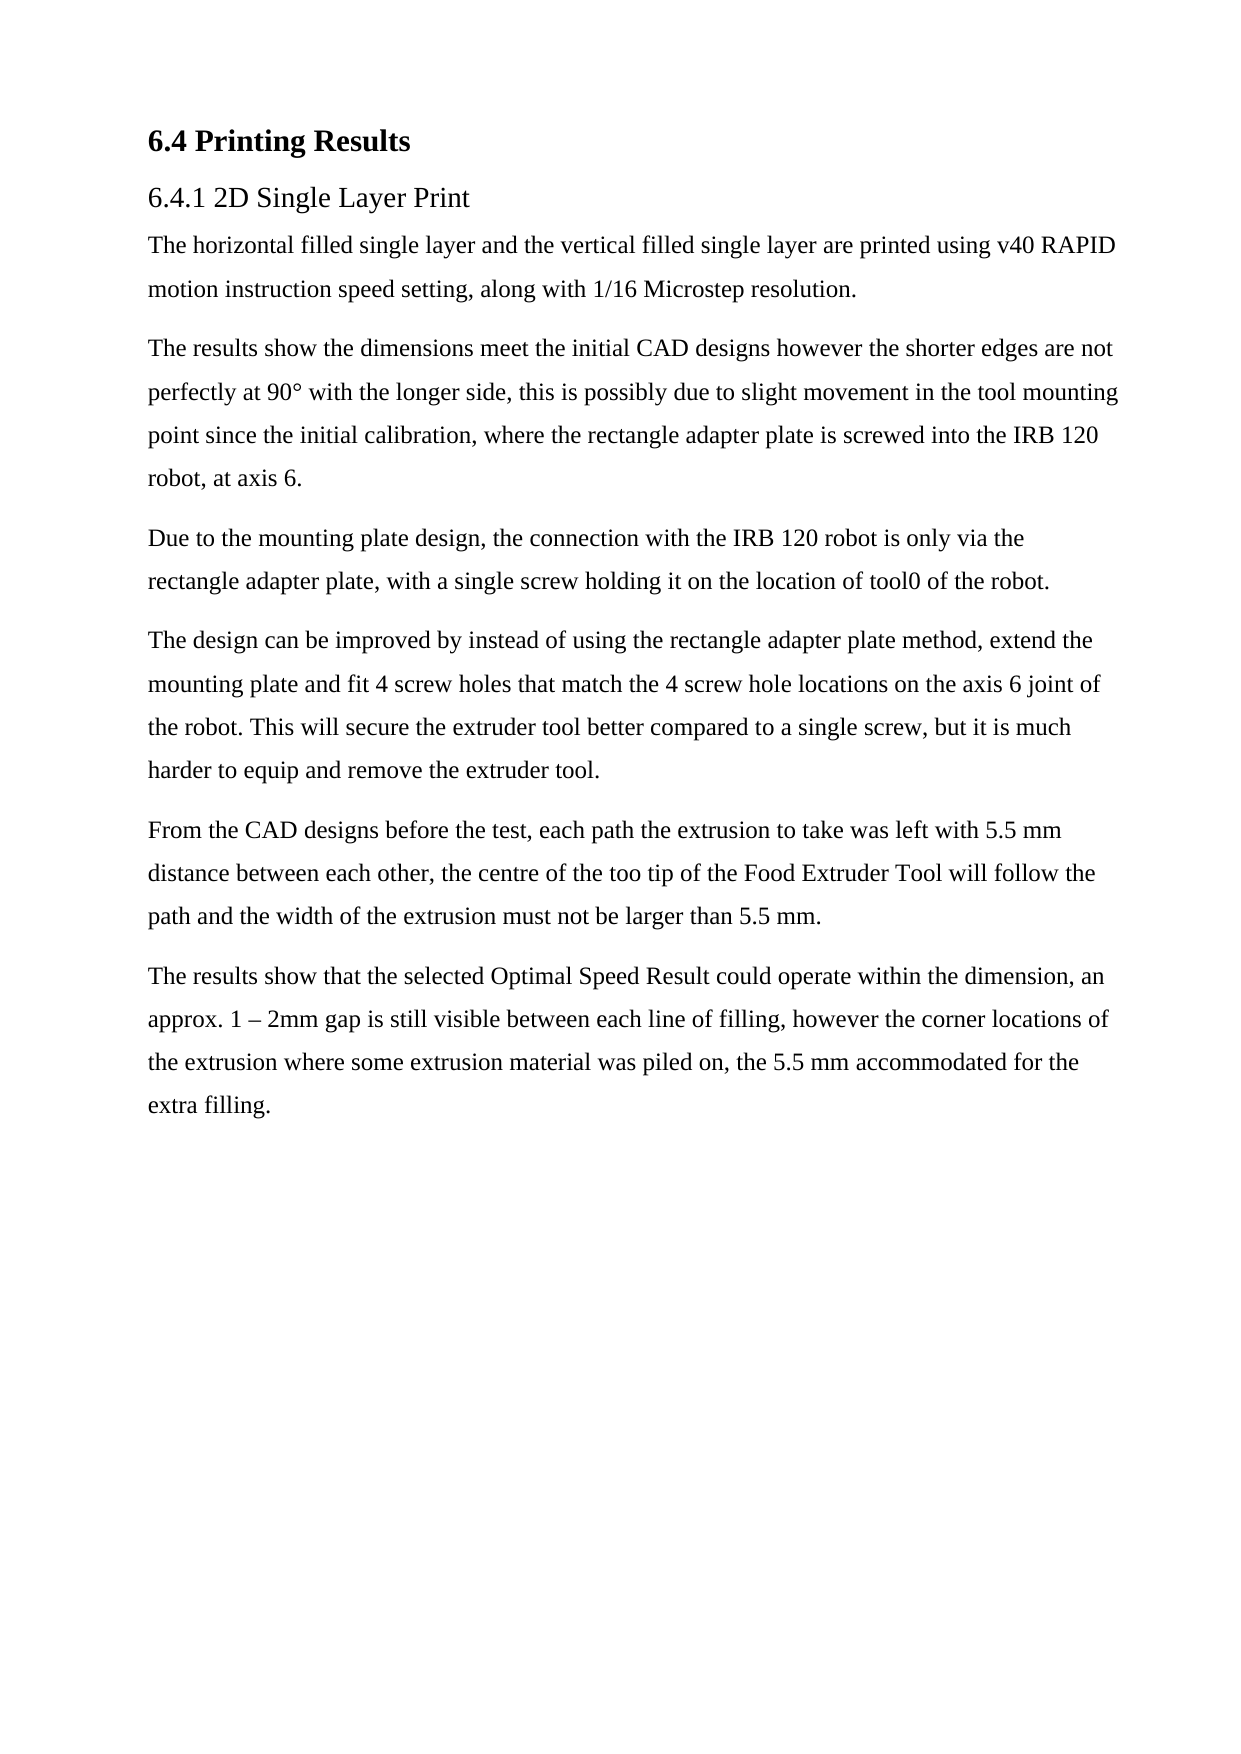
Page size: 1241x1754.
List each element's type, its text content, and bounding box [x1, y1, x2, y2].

text The results show that the selected Optimal Speed Result could operate within the dimension, an approx. 1 – 2mm gap is still visible between each line of filling, however the corner locations of the extrusion where some extrusion material was piled on, the 5.5 mm accommodated for the extra filling. [148, 961, 1122, 1119]
text Due to the mounting plate design, the connection with the IRB 120 robot is only via the rectangle adapter plate, with a single screw holding it on the location of tool0 of the robot. [148, 523, 1122, 594]
text From the CAD designs before the test, each path the extrusion to take was left with 5.5 mm distance between each other, the centre of the too tip of the Food Extruder Tool will follow the path and the width of the extrusion must not be larger than 5.5 mm. [148, 815, 1122, 930]
text The design can be improved by instead of using the rectangle adapter plate method, extend the mounting plate and fit 4 screw holes that match the 4 screw hole locations on the axis 6 joint of the robot. This will secure the extruder tool better compared to a single screw, but it is much harder to equip and remove the extruder tool. [148, 626, 1122, 784]
subtitle 6.4.1 2D Single Layer Print [148, 180, 1122, 214]
subtitle 6.4 Printing Results [148, 122, 1122, 158]
text The horizontal filled single layer and the vertical filled single layer are printed using v40 RAPID motion instruction speed setting, along with 1/16 Microstep resolution. [148, 231, 1122, 302]
text The results show the dimensions meet the initial CAD designs however the shorter edges are not perfectly at 90° with the longer side, this is possibly due to slight movement in the tool mounting point since the initial calibration, where the rectangle adapter plate is screwed into the IRB 120 robot, at axis 6. [148, 333, 1122, 492]
